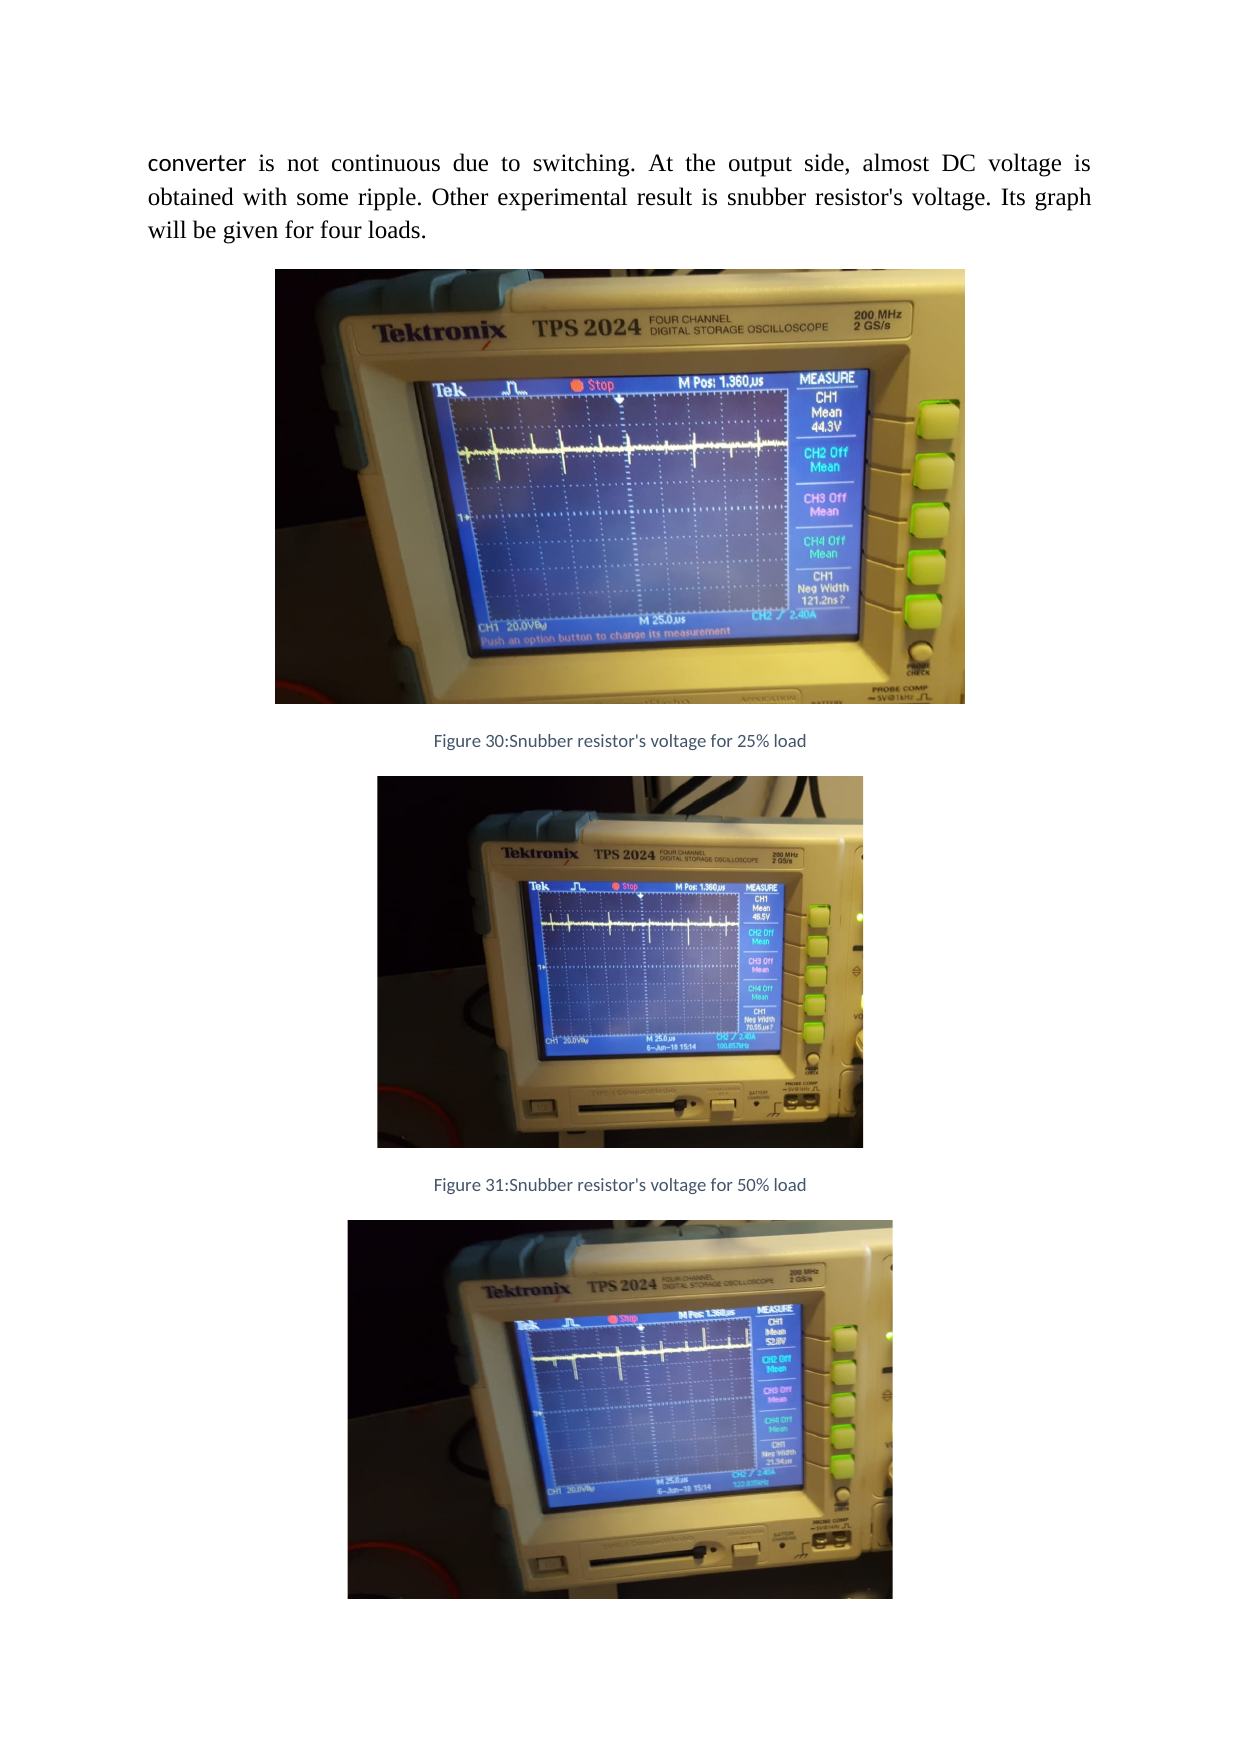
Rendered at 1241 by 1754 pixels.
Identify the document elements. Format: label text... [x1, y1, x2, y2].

text Figure 31:Snubber resistor's voltage for 50% load [148, 1173, 1093, 1196]
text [148, 148, 1093, 244]
picture [275, 269, 965, 704]
picture [377, 776, 864, 1148]
picture [347, 1220, 893, 1599]
text Figure 30:Snubber resistor's voltage for 25% load [148, 729, 1093, 752]
